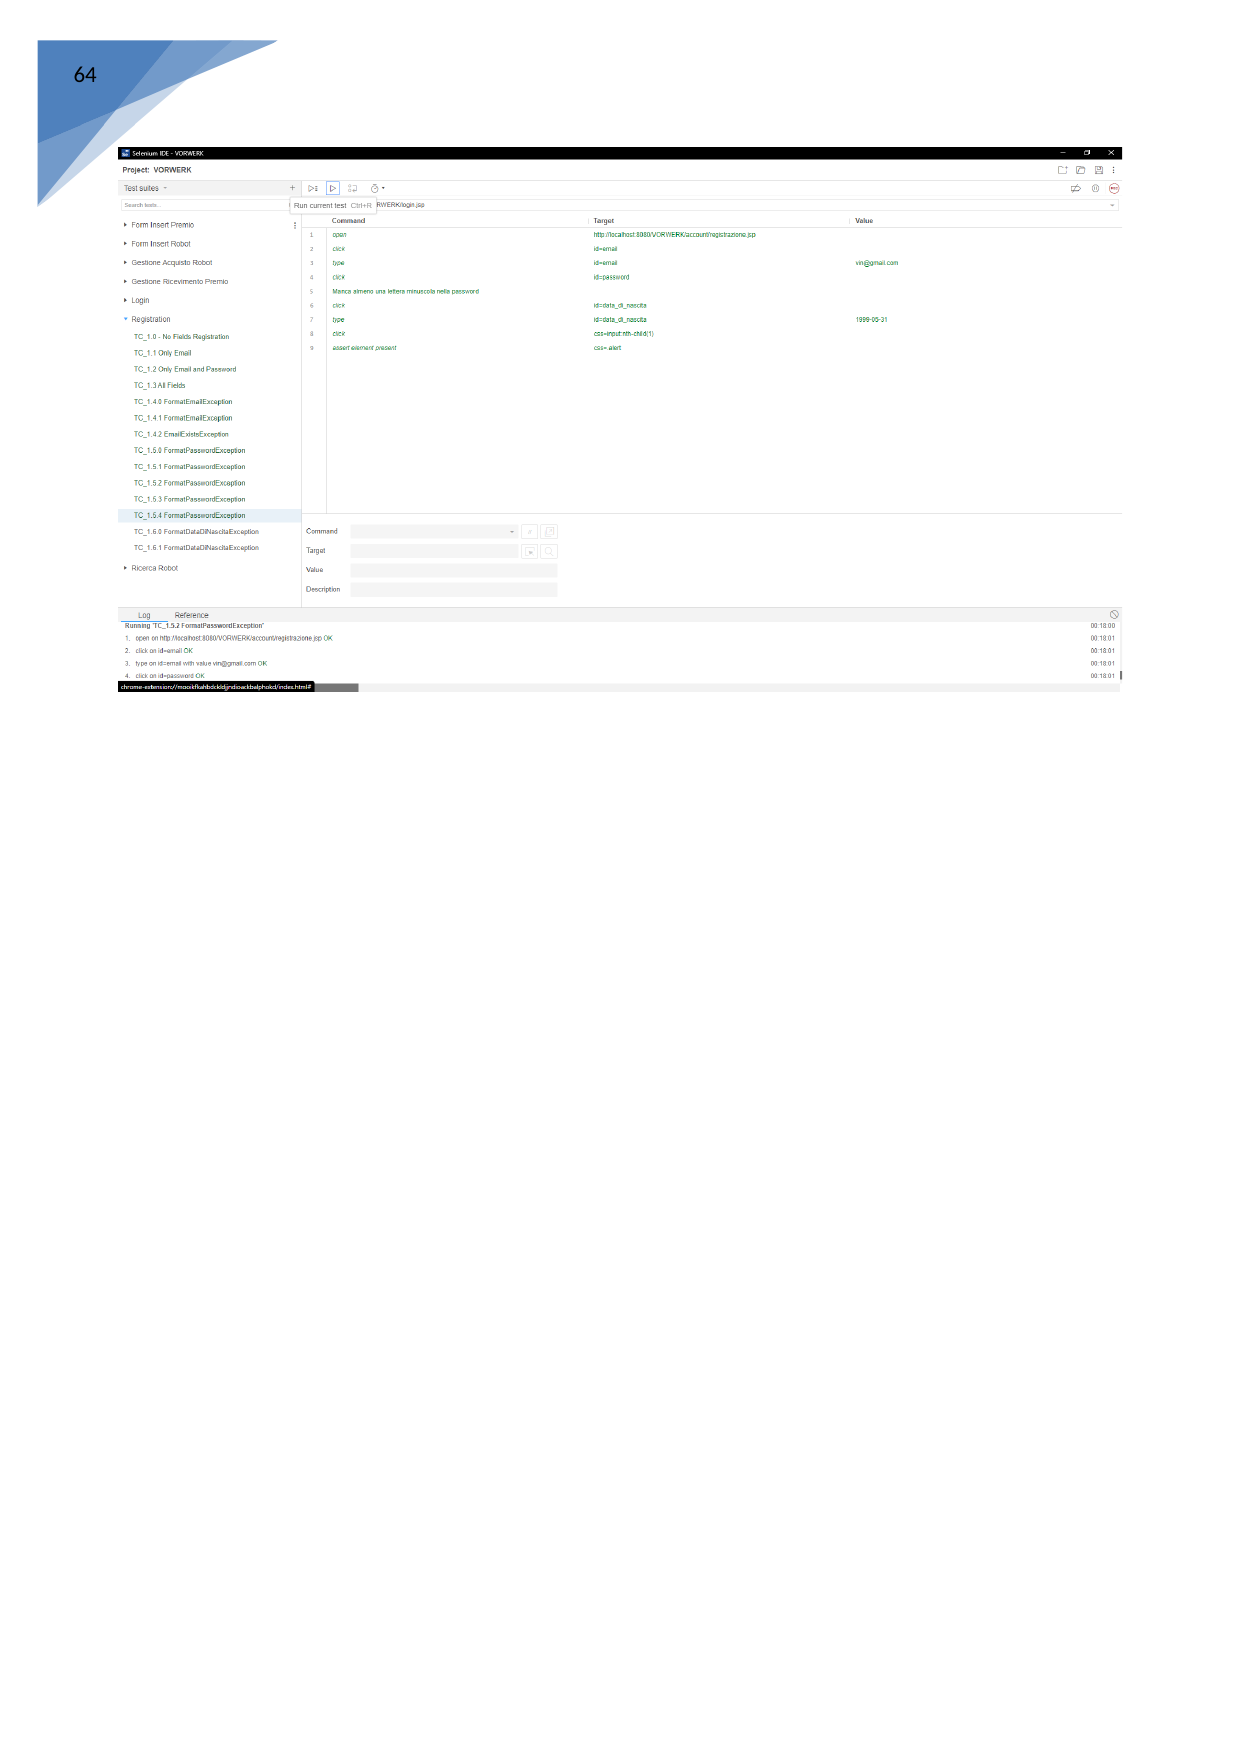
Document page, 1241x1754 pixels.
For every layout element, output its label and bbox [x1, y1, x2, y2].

picture [37, 40, 1123, 692]
